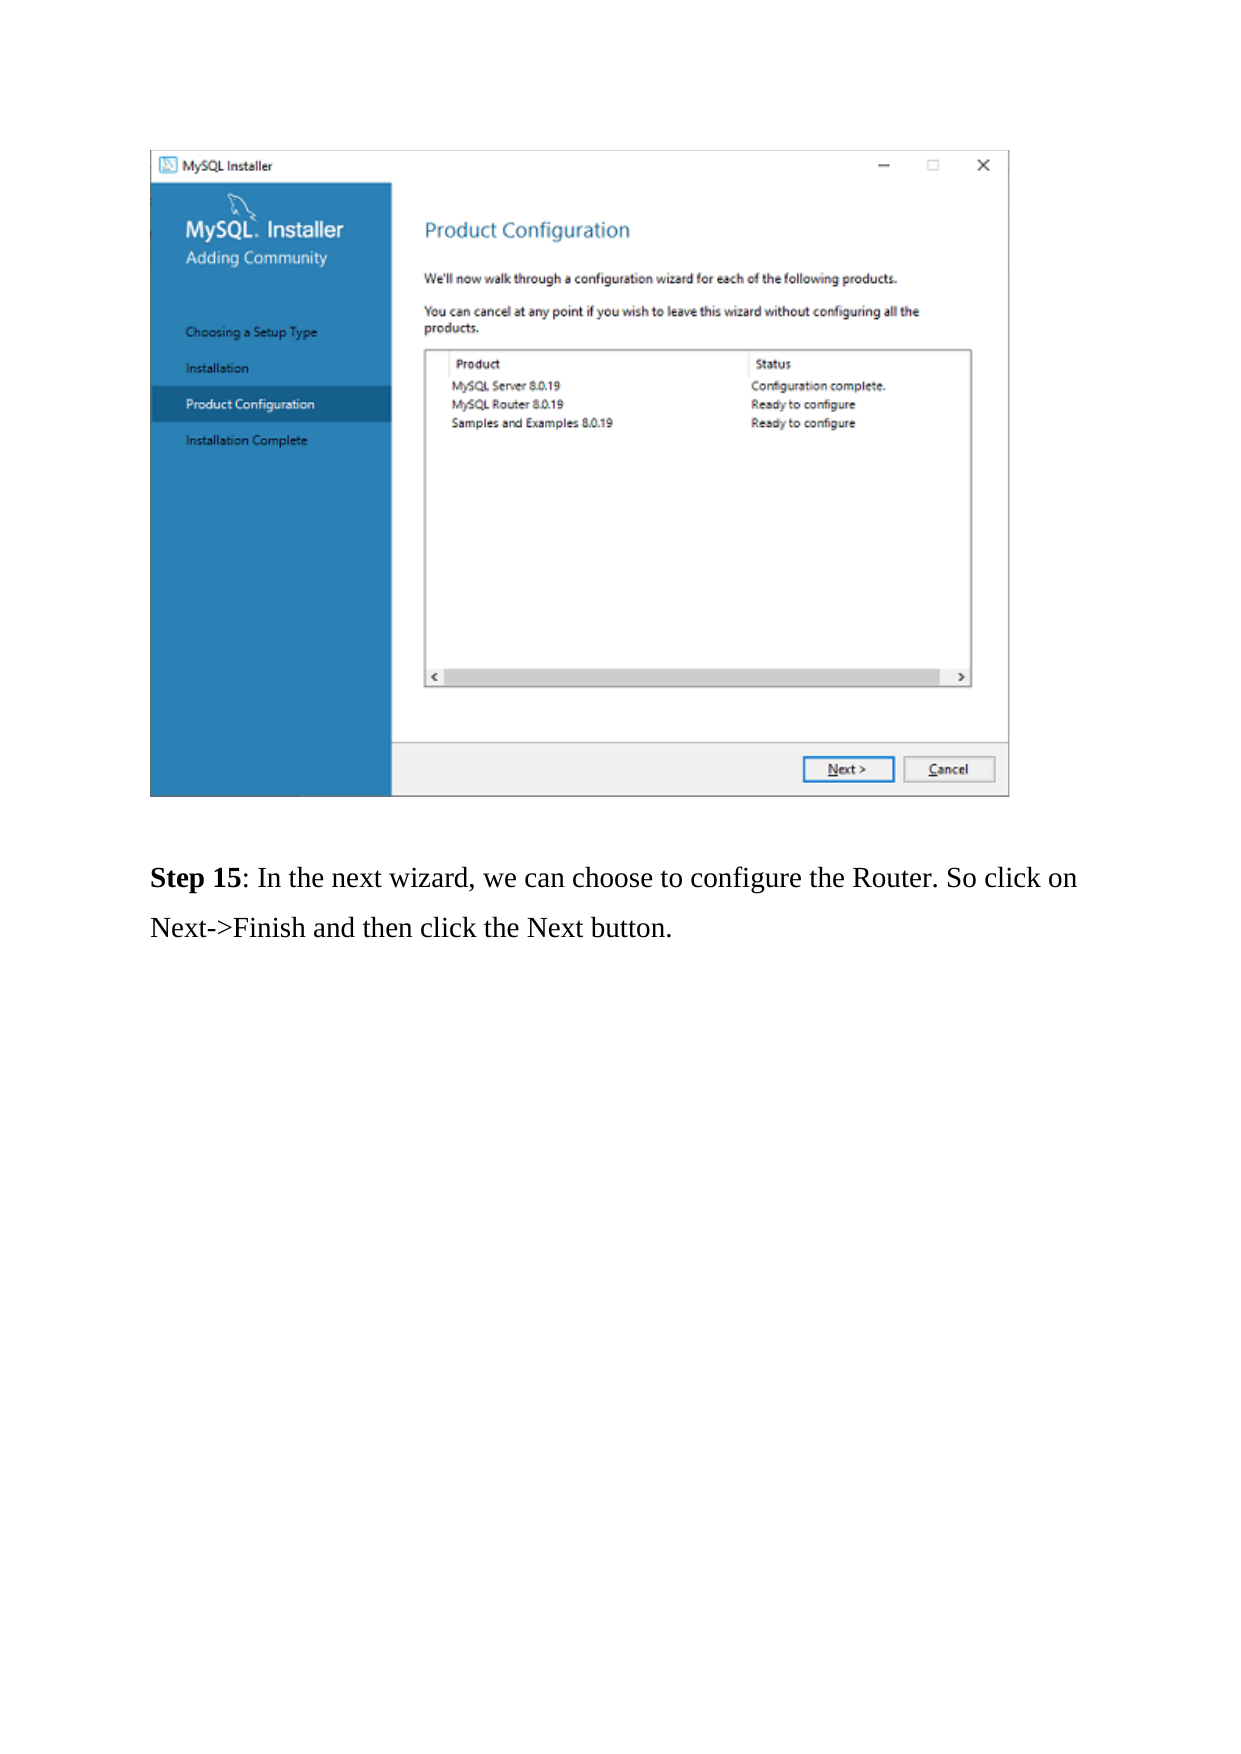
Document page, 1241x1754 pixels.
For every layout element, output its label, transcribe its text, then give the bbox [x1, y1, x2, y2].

text Step 15: In the next wizard, we can choose to configure the Router. So click on Next->Finish and then click the Next button. [150, 860, 1090, 944]
picture [150, 150, 1010, 797]
